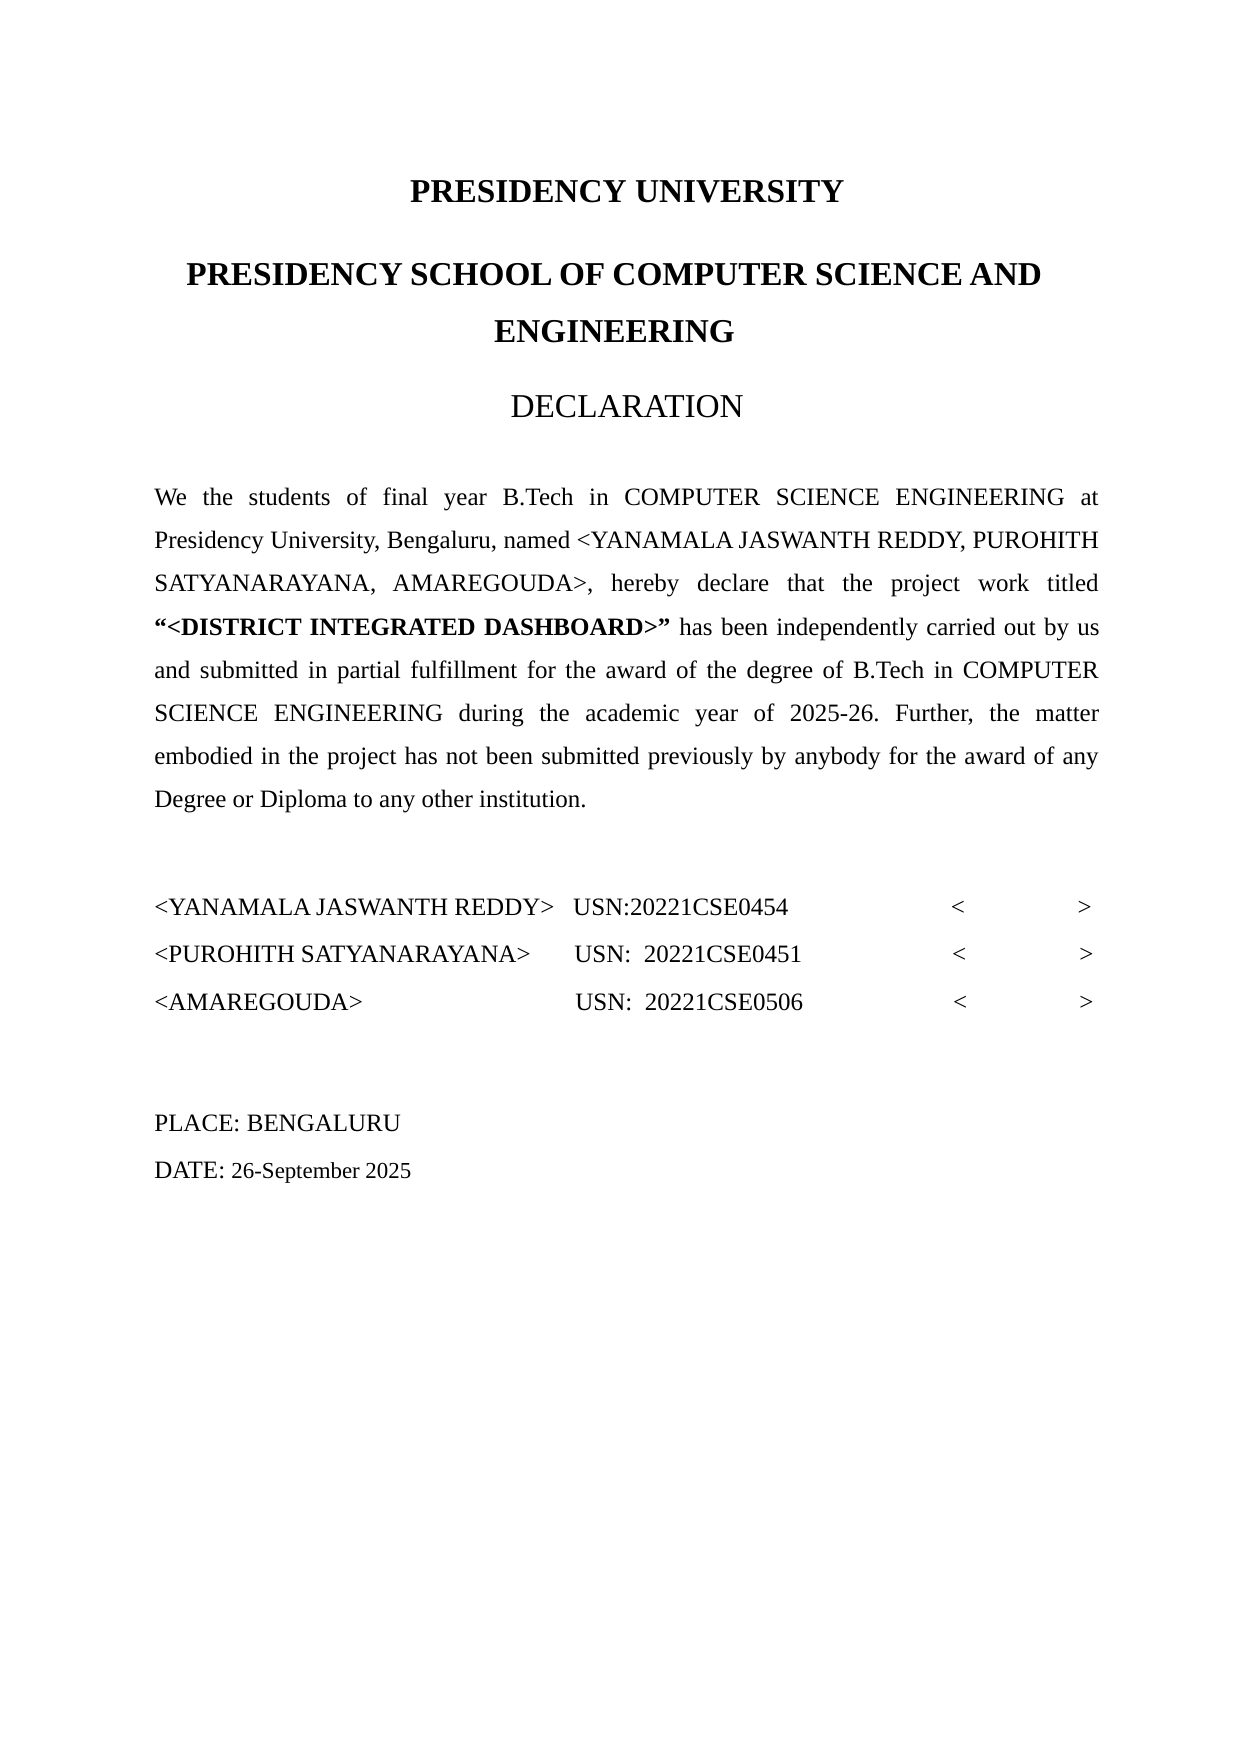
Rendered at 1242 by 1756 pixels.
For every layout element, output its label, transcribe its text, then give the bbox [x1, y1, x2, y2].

subtitle PRESIDENCY UNIVERSITY [154, 171, 1100, 209]
text DECLARATION [154, 386, 1100, 424]
text PRESIDENCY SCHOOL OF COMPUTER SCIENCE AND ENGINEERING [154, 254, 1074, 350]
text DATE: 26-September 2025 [154, 1155, 1100, 1184]
text <AMAREGOUDA> USN: 20221CSE0506 < > [154, 987, 1100, 1016]
text PLACE: BENGALURU [154, 1108, 1100, 1136]
text <PUROHITH SATYANARAYANA> USN: 20221CSE0451 < > [154, 939, 1100, 968]
text <YANAMALA JASWANTH REDDY> USN:20221CSE0454 < > [154, 892, 1100, 920]
text We the students of final year B.Tech in COMPUTER SCIENCE ENGINEERING at Presidency University, Bengaluru, named <YANAMALA JASWANTH REDDY, PUROHITH SATYANARAYANA, AMAREGOUDA>, hereby declare that the project work titled “<DISTRICT INTEGRATED DASHBOARD>” has been independently carried out by us and submitted in partial fulfillment for the award of the degree of B.Tech in COMPUTER SCIENCE ENGINEERING during the academic year of 2025-26. Further, the matter embodied in the project has not been submitted previously by anybody for the award of any Degree or Diploma to any other institution. [154, 482, 1100, 813]
